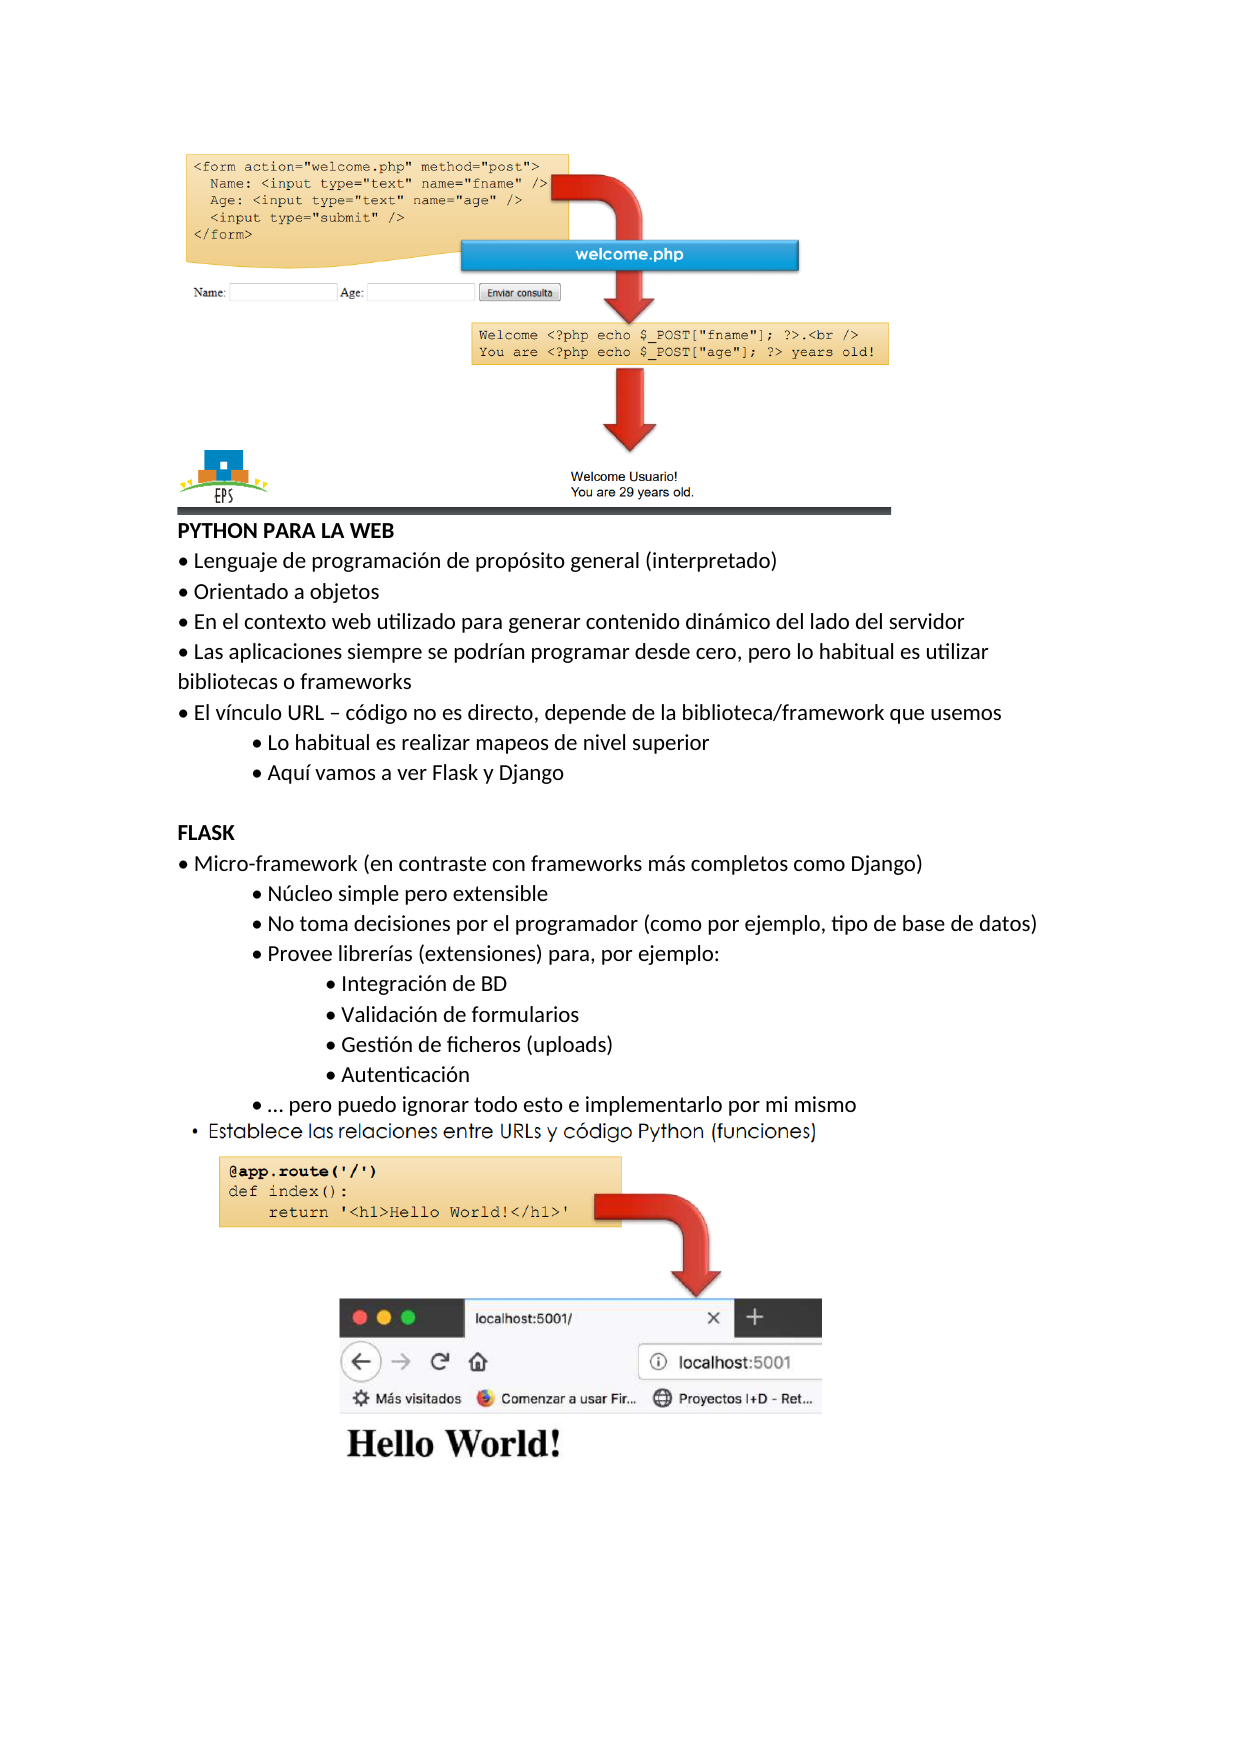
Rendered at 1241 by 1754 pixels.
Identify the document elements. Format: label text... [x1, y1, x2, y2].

text • Orientado a objetos [177, 577, 1063, 605]
text PYTHON PARA LA WEB [177, 516, 1063, 544]
text • Las aplicaciones siempre se podrían programar desde cero, pero lo habitual es utilizar bibliotecas o frameworks [177, 637, 1063, 696]
text • En el contexto web utilizado para generar contenido dinámico del lado del servidor [177, 607, 1063, 635]
text FLASK [177, 818, 1063, 847]
text • Autenticación [251, 1060, 1063, 1088]
text • Validación de formularios [251, 1000, 1063, 1028]
text • Lo habitual es realizar mapeos de nivel superior [177, 728, 1063, 756]
text • Núcleo simple pero extensible [177, 879, 1063, 907]
picture [177, 1120, 854, 1464]
text • Integración de BD [251, 969, 1063, 998]
text • Gestión de ficheros (uploads) [251, 1030, 1063, 1058]
text • Lenguaje de programación de propósito general (interpretado) [177, 547, 1063, 575]
text • … pero puedo ignorar todo esto e implementarlo por mi mismo [177, 1090, 1063, 1118]
text • Provee librerías (extensiones) para, por ejemplo: [177, 939, 1063, 967]
text • El vínculo URL – código no es directo, depende de la biblioteca/framework que usemos [177, 698, 1063, 726]
text • Micro-framework (en contraste con frameworks más completos como Django) [177, 849, 1063, 877]
text • Aquí vamos a ver Flask y Django [177, 758, 1063, 786]
picture [177, 147, 892, 515]
text • No toma decisiones por el programador (como por ejemplo, tipo de base de datos) [177, 909, 1063, 937]
